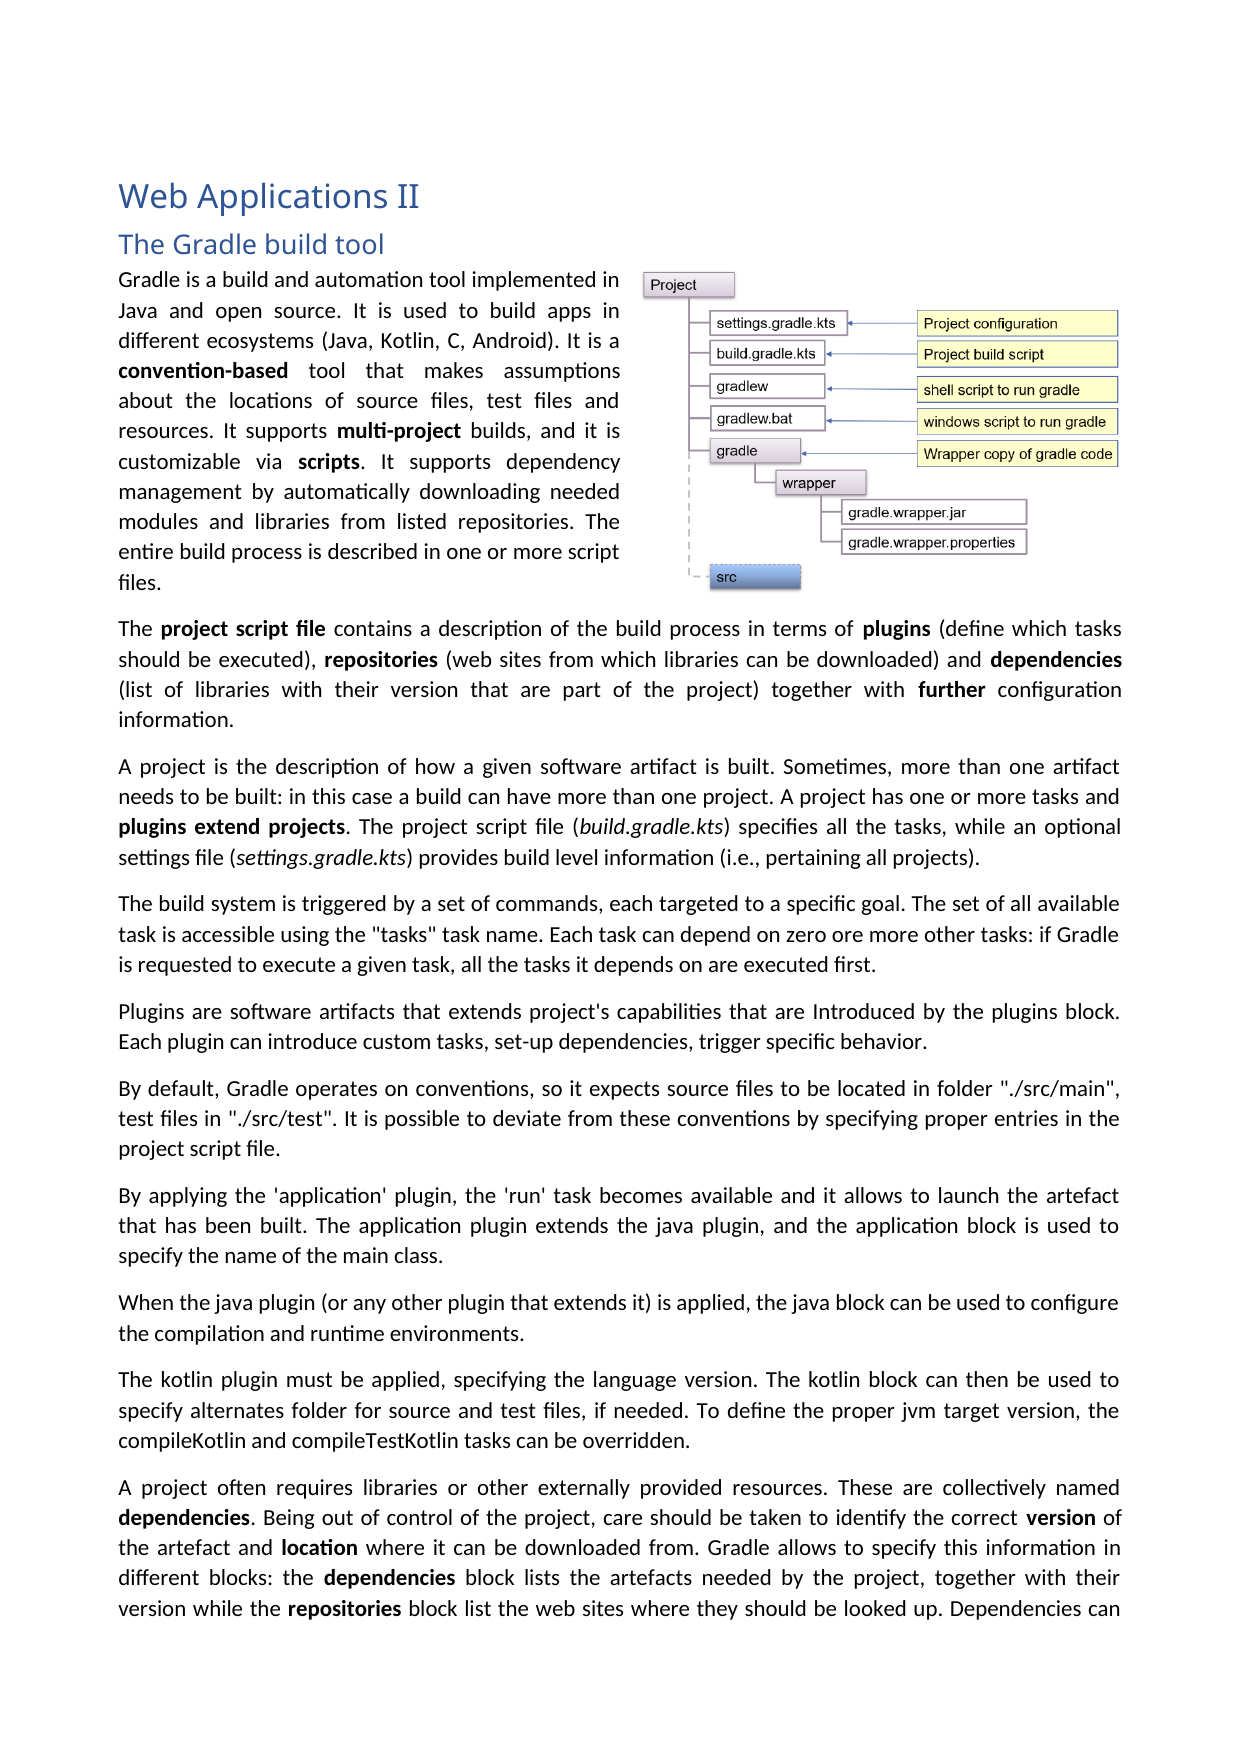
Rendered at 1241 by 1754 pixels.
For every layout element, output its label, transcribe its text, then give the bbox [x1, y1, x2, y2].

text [118, 1473, 1122, 1622]
subtitle Web Applications II [118, 173, 1122, 218]
text The kotlin plugin must be applied, specifying the language version. The kotlin block can then be used to specify alternates folder for source and test files, if needed. To define the proper jvm target version, the compileKotlin and compileTestKotlin tasks can be overridden. [118, 1366, 1122, 1454]
text By default, Gradle operates on conventions, so it expects source files to be located in folder "./src/main", test files in "./src/test". It is possible to deviate from these conventions by specifying proper entries in the project script file. [118, 1074, 1122, 1162]
text By applying the 'application' plugin, the 'run' task becomes available and it allows to launch the artefact that has been built. The application plugin extends the java plugin, and the application block is used to specify the name of the main class. [118, 1181, 1122, 1269]
text When the java plugin (or any other plugin that extends it) is applied, the java block can be used to configure the compilation and runtime environments. [118, 1288, 1122, 1347]
picture [639, 267, 1123, 595]
text The project script file contains a description of the build process in terms of plugins (define which tasks should be executed), repositories (web sites from which libraries can be downloaded) and dependencies (list of libraries with their version that are part of the project) together with further configuration information. [118, 614, 1122, 733]
text The build system is triggered by a set of commands, each targeted to a specific goal. The set of all available task is accessible using the "tasks" task name. Each task can depend on zero ore more other tasks: if Gradle is requested to execute a given task, all the tasks it depends on are executed first. [118, 889, 1122, 978]
subtitle The Gradle build tool [118, 226, 1122, 263]
text A project is the description of how a given software artifact is built. Sometimes, more than one artifact needs to be built: in this case a build can have more than one project. A project has one or more tasks and plugins extend projects. The project script file (build.gradle.kts) specifies all the tasks, while an optional settings file (settings.gradle.kts) provides build level information (i.e., pertaining all projects). [118, 752, 1122, 871]
text Plugins are software artifacts that extends project's capabilities that are Introduced by the plugins block. Each plugin can introduce custom tasks, set-up dependencies, trigger specific behavior. [118, 997, 1122, 1055]
